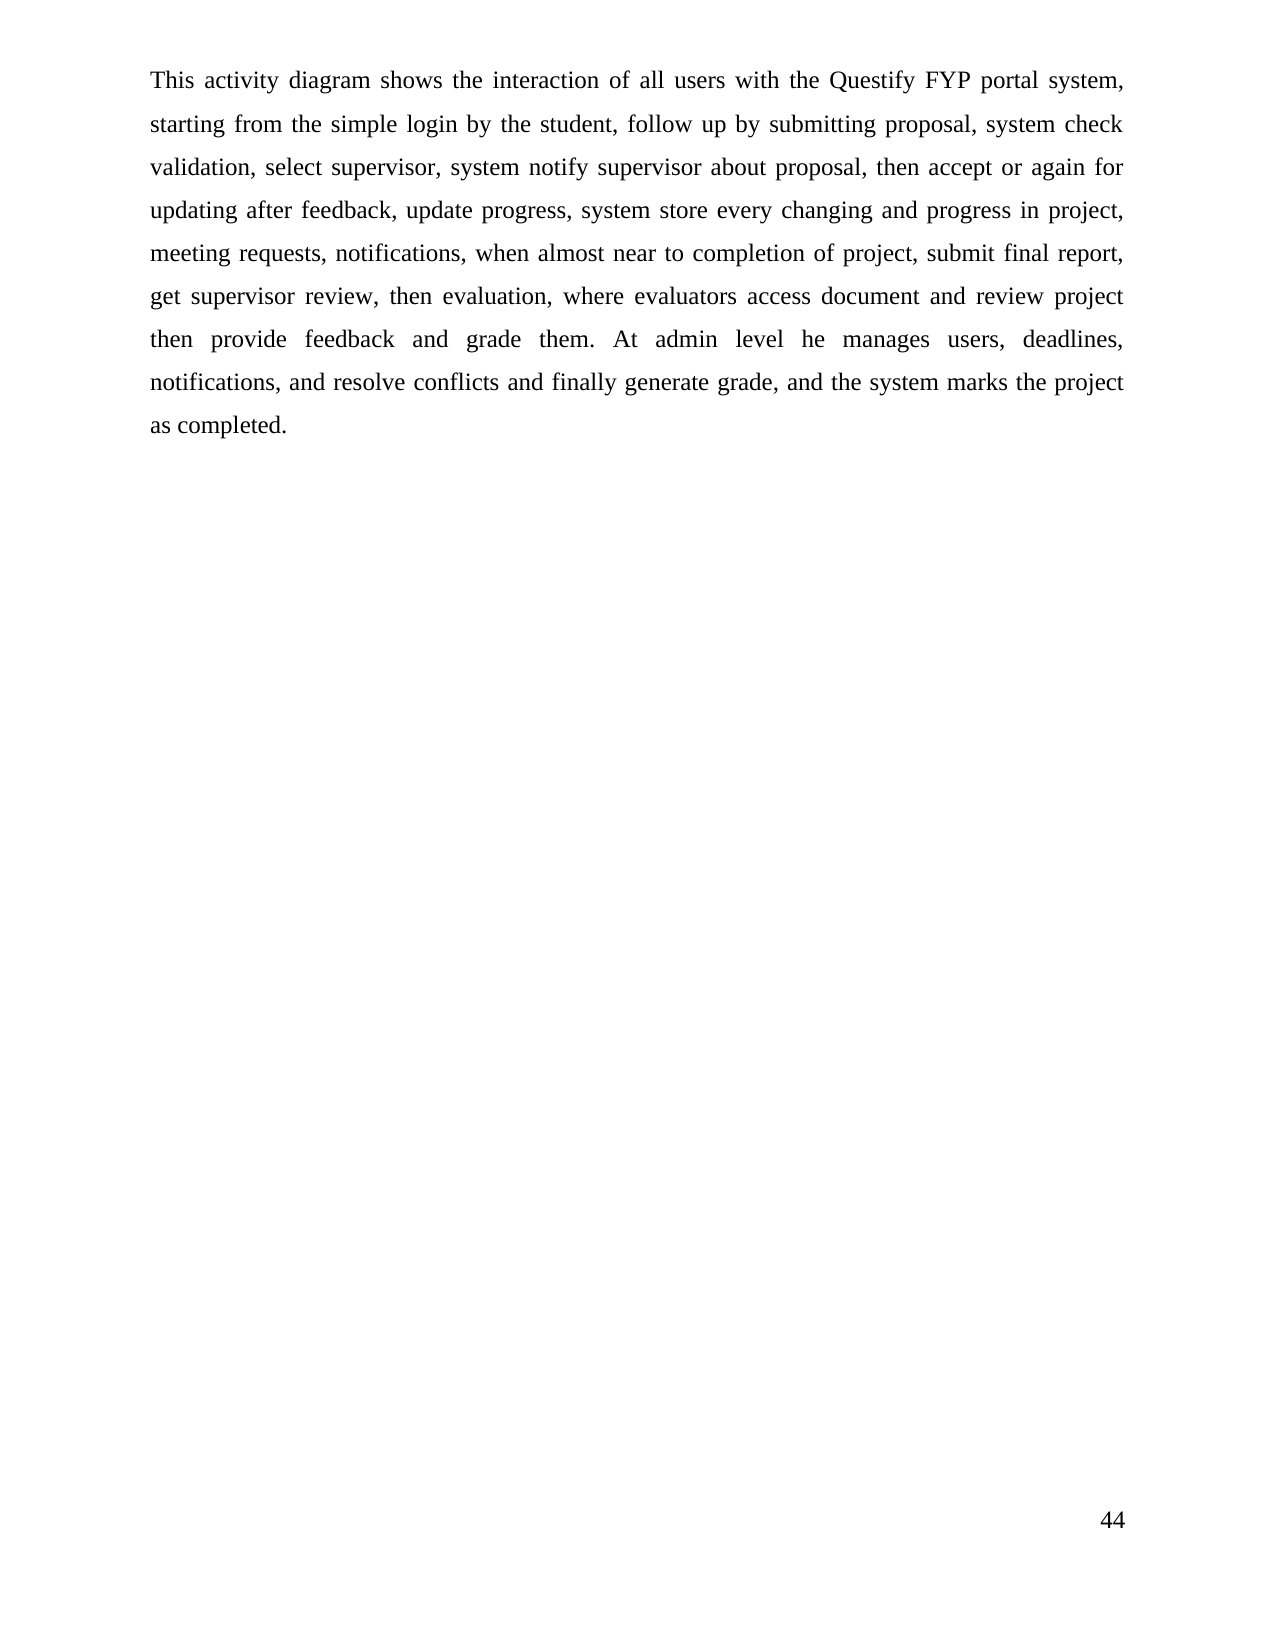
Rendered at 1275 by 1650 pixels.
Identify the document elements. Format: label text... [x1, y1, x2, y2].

text This activity diagram shows the interaction of all users with the Questify FYP portal system, starting from the simple login by the student, follow up by submitting proposal, system check validation, select supervisor, system notify supervisor about proposal, then accept or again for updating after feedback, update progress, system store every changing and progress in project, meeting requests, notifications, when almost near to completion of project, submit final report, get supervisor review, then evaluation, where evaluators access document and review project then provide feedback and grade them. At admin level he manages users, deadlines, notifications, and resolve conflicts and finally generate grade, and the system marks the project as completed. [150, 66, 1125, 439]
